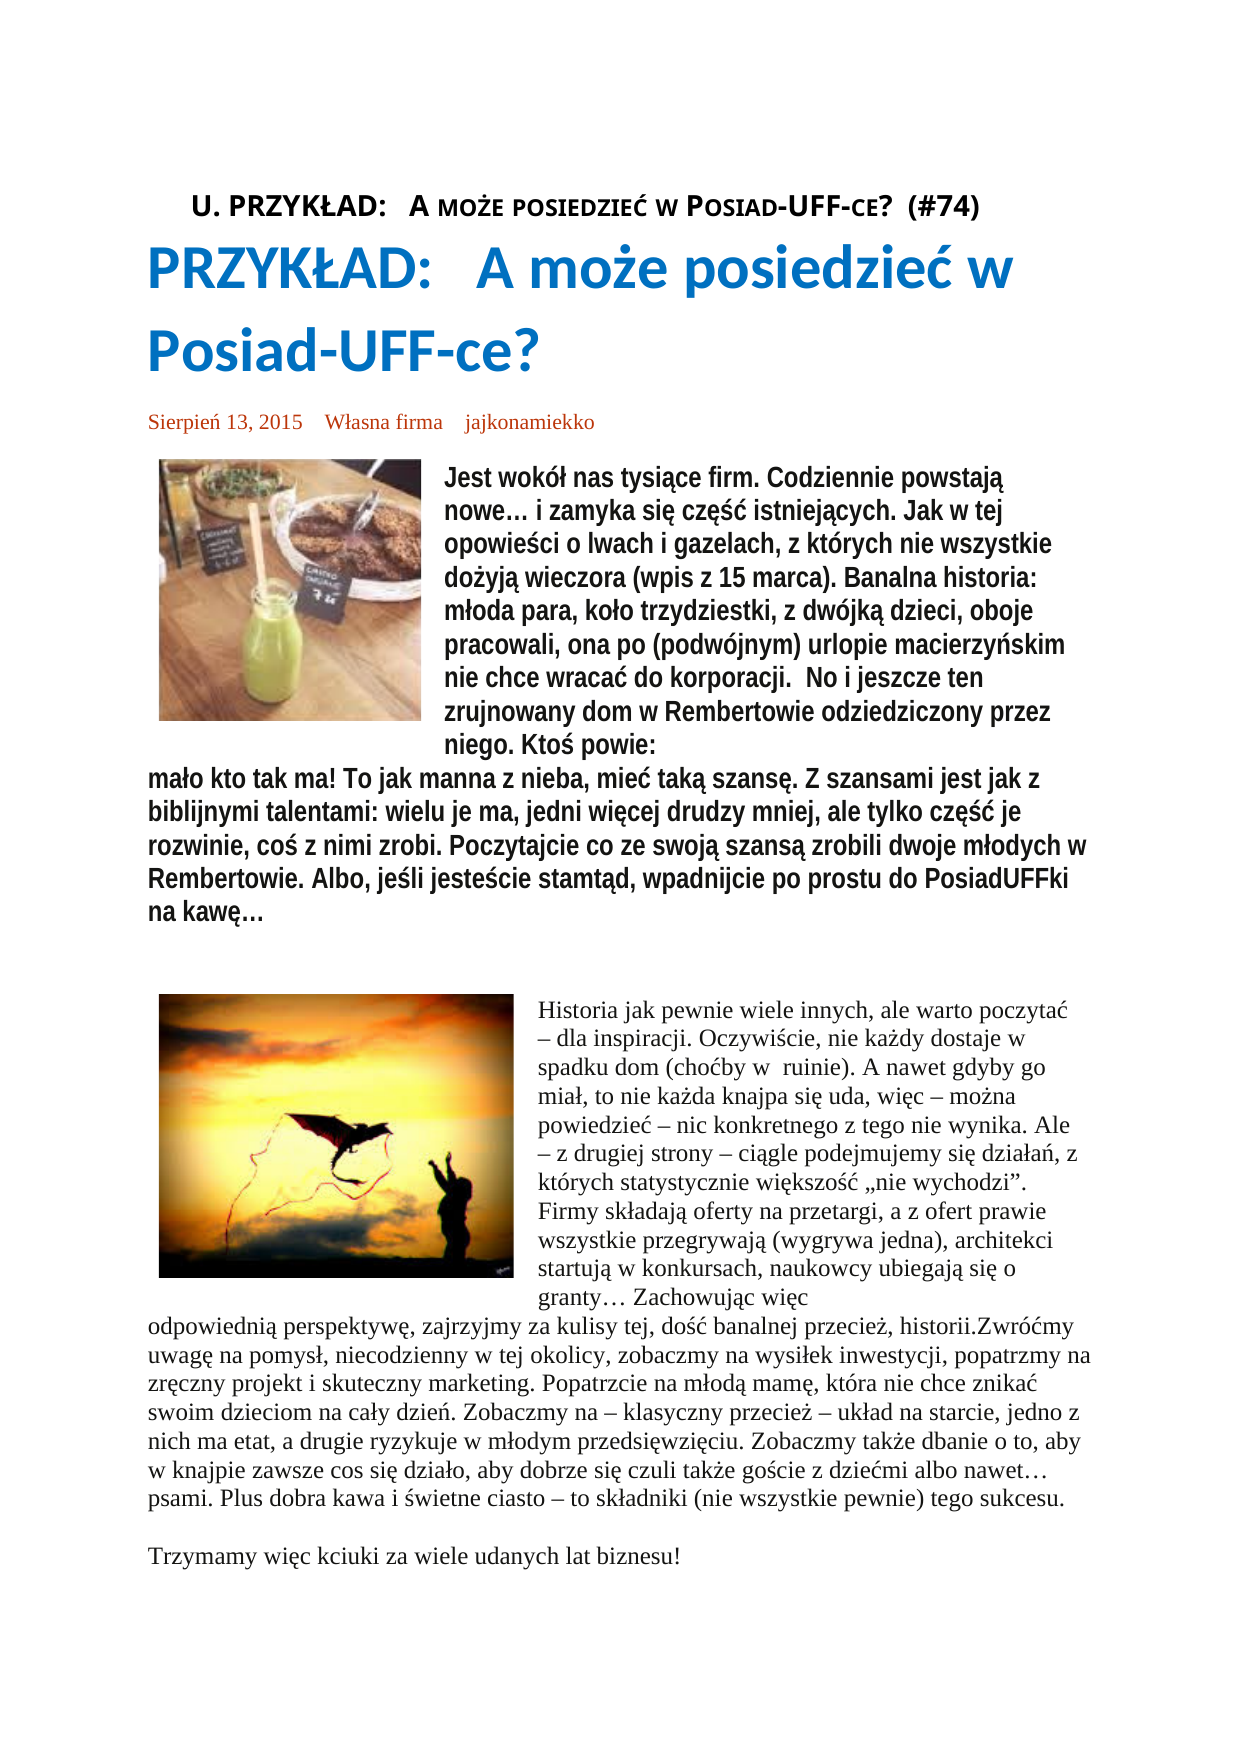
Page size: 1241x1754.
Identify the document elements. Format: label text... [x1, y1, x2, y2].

table_header [148, 995, 526, 1311]
text mało kto tak ma! To jak manna z nieba, mieć taką szansę. Z szansami jest jak z biblijnymi talentami: wielu je ma, jedni więcej drudzy mniej, ale tylko część je rozwinie, coś z nimi zrobi. Poczytajcie co ze swoją szansą zrobili dwoje młodych w Rembertowie. Albo, jeśli jesteście stamtąd, wpadnijcie po prostu do PosiadUFFki na kawę… [148, 761, 1093, 928]
table_header Historia jak pewnie wiele innych, ale warto poczytać – dla inspiracji. Oczywiście, nie każdy dostaje w spadku dom (choćby w ruinie). A nawet gdyby go miał, to nie każda knajpa się uda, więc – można powiedzieć – nic konkretnego z tego nie wynika. Ale – z drugiej strony – ciągle podejmujemy się działań, z których statystycznie większość „nie wychodzi”. Firmy składają oferty na przetargi, a z ofert prawie wszystkie przegrywają (wygrywa jedna), architekci startują w konkursach, naukowcy ubiegają się o granty… Zachowując więc [526, 995, 1093, 1311]
text Trzymamy więc kciuki za wiele udanych lat biznesu! [148, 1541, 1093, 1570]
picture [158, 459, 422, 721]
table_header [148, 460, 433, 761]
subtitle PRZYKŁAD: A może posiedzieć w Posiad-UFF-ce? (#74) [190, 185, 1093, 225]
text Sierpień 13, 2015 Własna firma jajkonamiekko [148, 409, 1093, 434]
picture [158, 994, 514, 1278]
text PRZYKŁAD: A może posiedzieć w Posiad-UFF-ce? [148, 228, 1093, 387]
table_header Jest wokół nas tysiące firm. Codziennie powstają nowe… i zamyka się część istniejących. Jak w tej opowieści o lwach i gazelach, z których nie wszystkie dożyją wieczora (wpis z 15 marca). Banalna historia: młoda para, koło trzydziestki, z dwójką dzieci, oboje pracowali, ona po (podwójnym) urlopie macierzyńskim nie chce wracać do korporacji. No i jeszcze ten zrujnowany dom w Rembertowie odziedziczony przez niego. Ktoś powie: [433, 460, 1093, 761]
text odpowiednią perspektywę, zajrzyjmy za kulisy tej, dość banalnej przecież, historii.Zwróćmy uwagę na pomysł, niecodzienny w tej okolicy, zobaczmy na wysiłek inwestycji, popatrzmy na zręczny projekt i skuteczny marketing. Popatrzcie na młodą mamę, która nie chce znikać swoim dzieciom na cały dzień. Zobaczmy na – klasyczny przecież – układ na starcie, jedno z nich ma etat, a drugie ryzykuje w młodym przedsięwzięciu. Zobaczmy także dbanie o to, aby w knajpie zawsze cos się działo, aby dobrze się czuli także goście z dziećmi albo nawet… psami. Plus dobra kawa i świetne ciasto – to składniki (nie wszystkie pewnie) tego sukcesu. [148, 1311, 1093, 1512]
